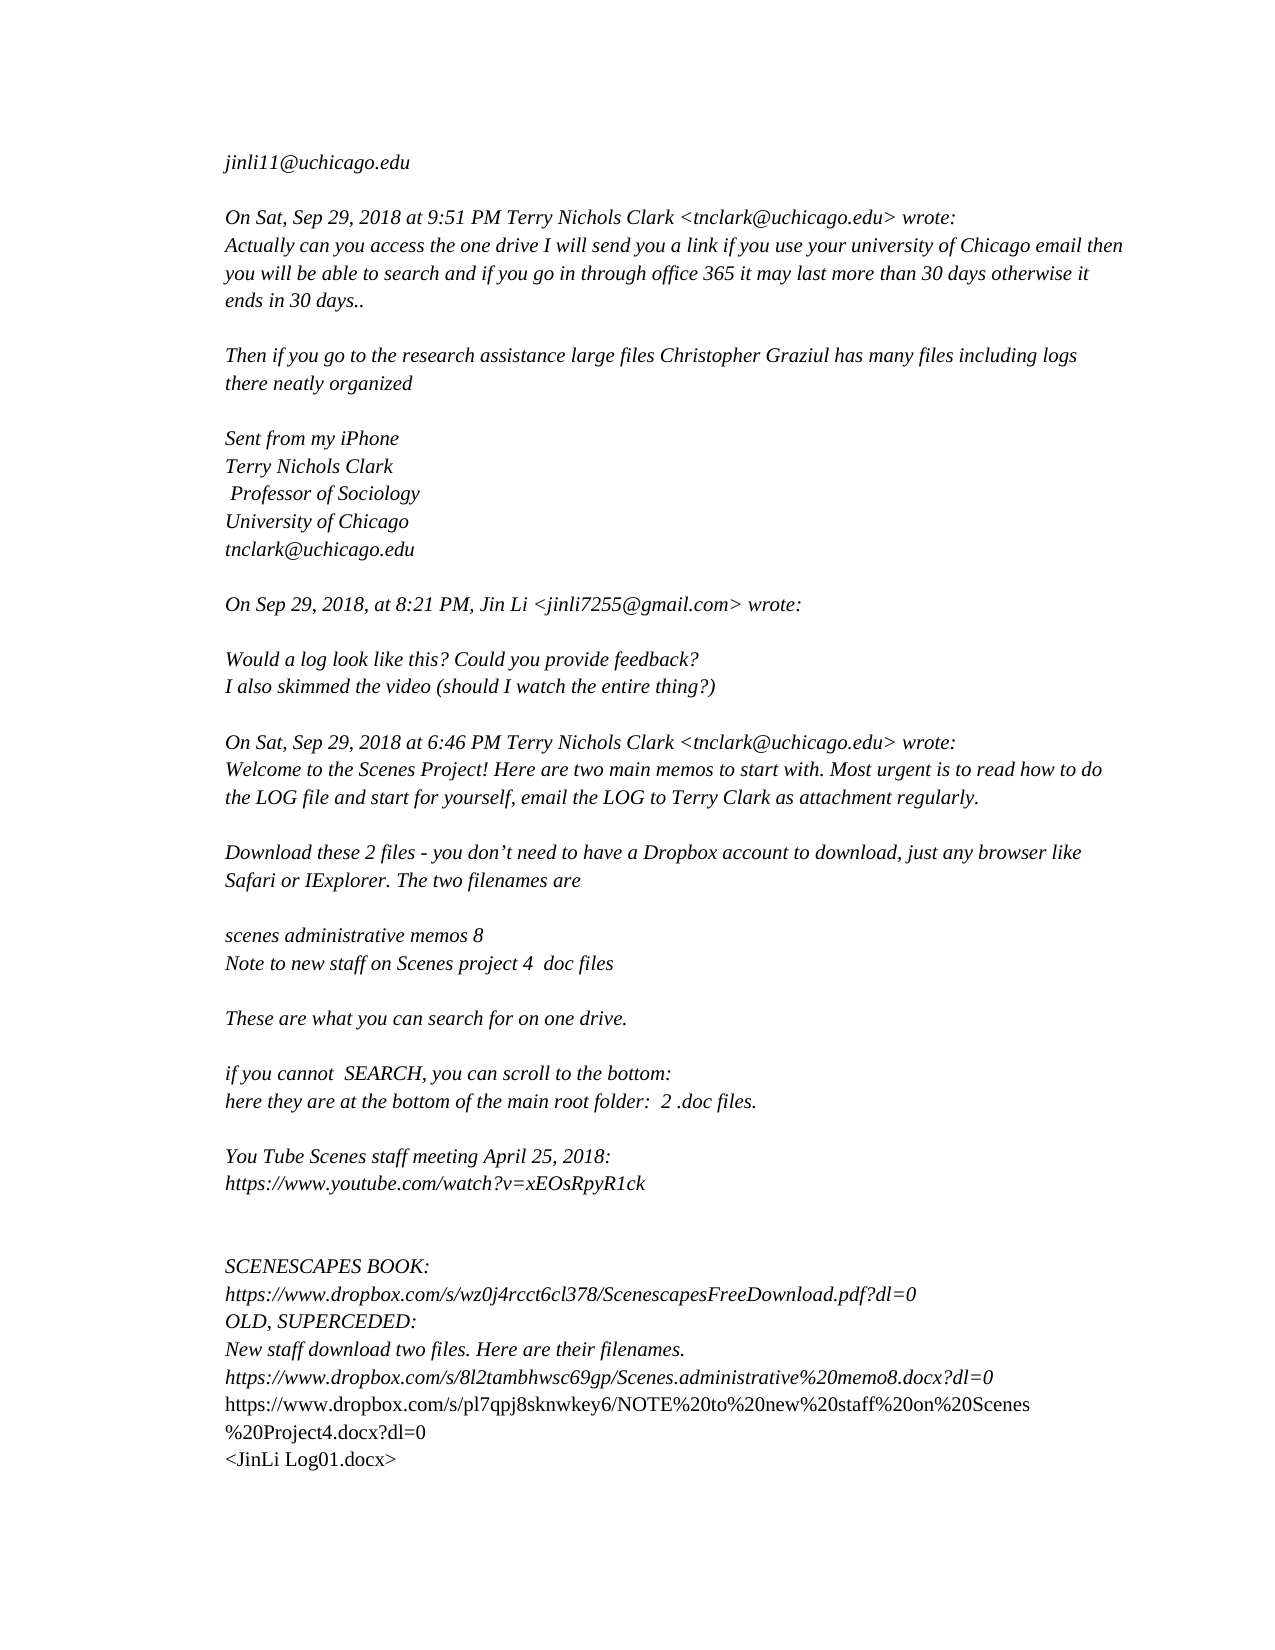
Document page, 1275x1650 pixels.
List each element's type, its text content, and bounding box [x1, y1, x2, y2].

text https://www.youtube.com/watch?v=xEOsRpyR1ck [225, 1171, 1125, 1195]
text jinli11@uchicago.edu [225, 150, 1125, 174]
text On Sep 29, 2018, at 8:21 PM, Jin Li <jinli7255@gmail.com> wrote: [225, 592, 1125, 616]
text Terry Nichols Clark [225, 454, 1125, 478]
text On Sat, Sep 29, 2018 at 6:46 PM Terry Nichols Clark <tnclark@uchicago.edu> wrote: [225, 730, 1125, 754]
text These are what you can search for on one drive. [225, 1006, 1125, 1030]
text https://www.dropbox.com/s/8l2tambhwsc69gp/Scenes.administrative%20memo8.docx?dl=0 [225, 1364, 1125, 1389]
text New staff download two files. Here are their filenames. [225, 1337, 1125, 1361]
text Would a log look like this? Could you provide feedback? [225, 647, 1125, 671]
text Welcome to the Scenes Project! Here are two main memos to start with. Most urgent is to read how to do the LOG file and start for yourself, email the LOG to Terry Clark as attachment regularly. [225, 757, 1125, 809]
text scenes administrative memos 8 [225, 923, 1125, 947]
text I also skimmed the video (should I watch the entire thing?) [225, 674, 1125, 698]
text Download these 2 files - you don’t need to have a Dropbox account to download, just any browser like Safari or IExplorer. The two filenames are [225, 840, 1125, 892]
text here they are at the bottom of the main root folder: 2 .doc files. [225, 1088, 1125, 1113]
text University of Chicago [225, 509, 1125, 533]
text https://www.dropbox.com/s/wz0j4rcct6cl378/ScenescapesFreeDownload.pdf?dl=0 [225, 1282, 1125, 1306]
text if you cannot SEARCH, you can scroll to the bottom: [225, 1061, 1125, 1085]
text https://www.dropbox.com/s/pl7qpj8sknwkey6/NOTE%20to%20new%20staff%20on%20Scenes%20Project4.docx?dl=0 [225, 1392, 1125, 1444]
text Actually can you access the one drive I will send you a link if you use your university of Chicago email then you will be able to search and if you go in through office 365 it may last more than 30 days otherwise it ends in 30 days.. [225, 233, 1125, 312]
text On Sat, Sep 29, 2018 at 9:51 PM Terry Nichols Clark <tnclark@uchicago.edu> wrote: [225, 205, 1125, 229]
text You Tube Scenes staff meeting April 25, 2018: [225, 1144, 1125, 1168]
text Professor of Sociology [225, 481, 1125, 505]
text Sent from my iPhone [225, 426, 1125, 450]
text SCENESCAPES BOOK: [225, 1254, 1125, 1278]
text <JinLi Log01.docx> [225, 1447, 1125, 1471]
text tnclark@uchicago.edu [225, 536, 1125, 561]
text OLD, SUPERCEDED: [225, 1309, 1125, 1333]
text Note to new staff on Scenes project 4 doc files [225, 951, 1125, 974]
text Then if you go to the research assistance large files Christopher Graziul has many files including logs there neatly organized [225, 343, 1125, 395]
